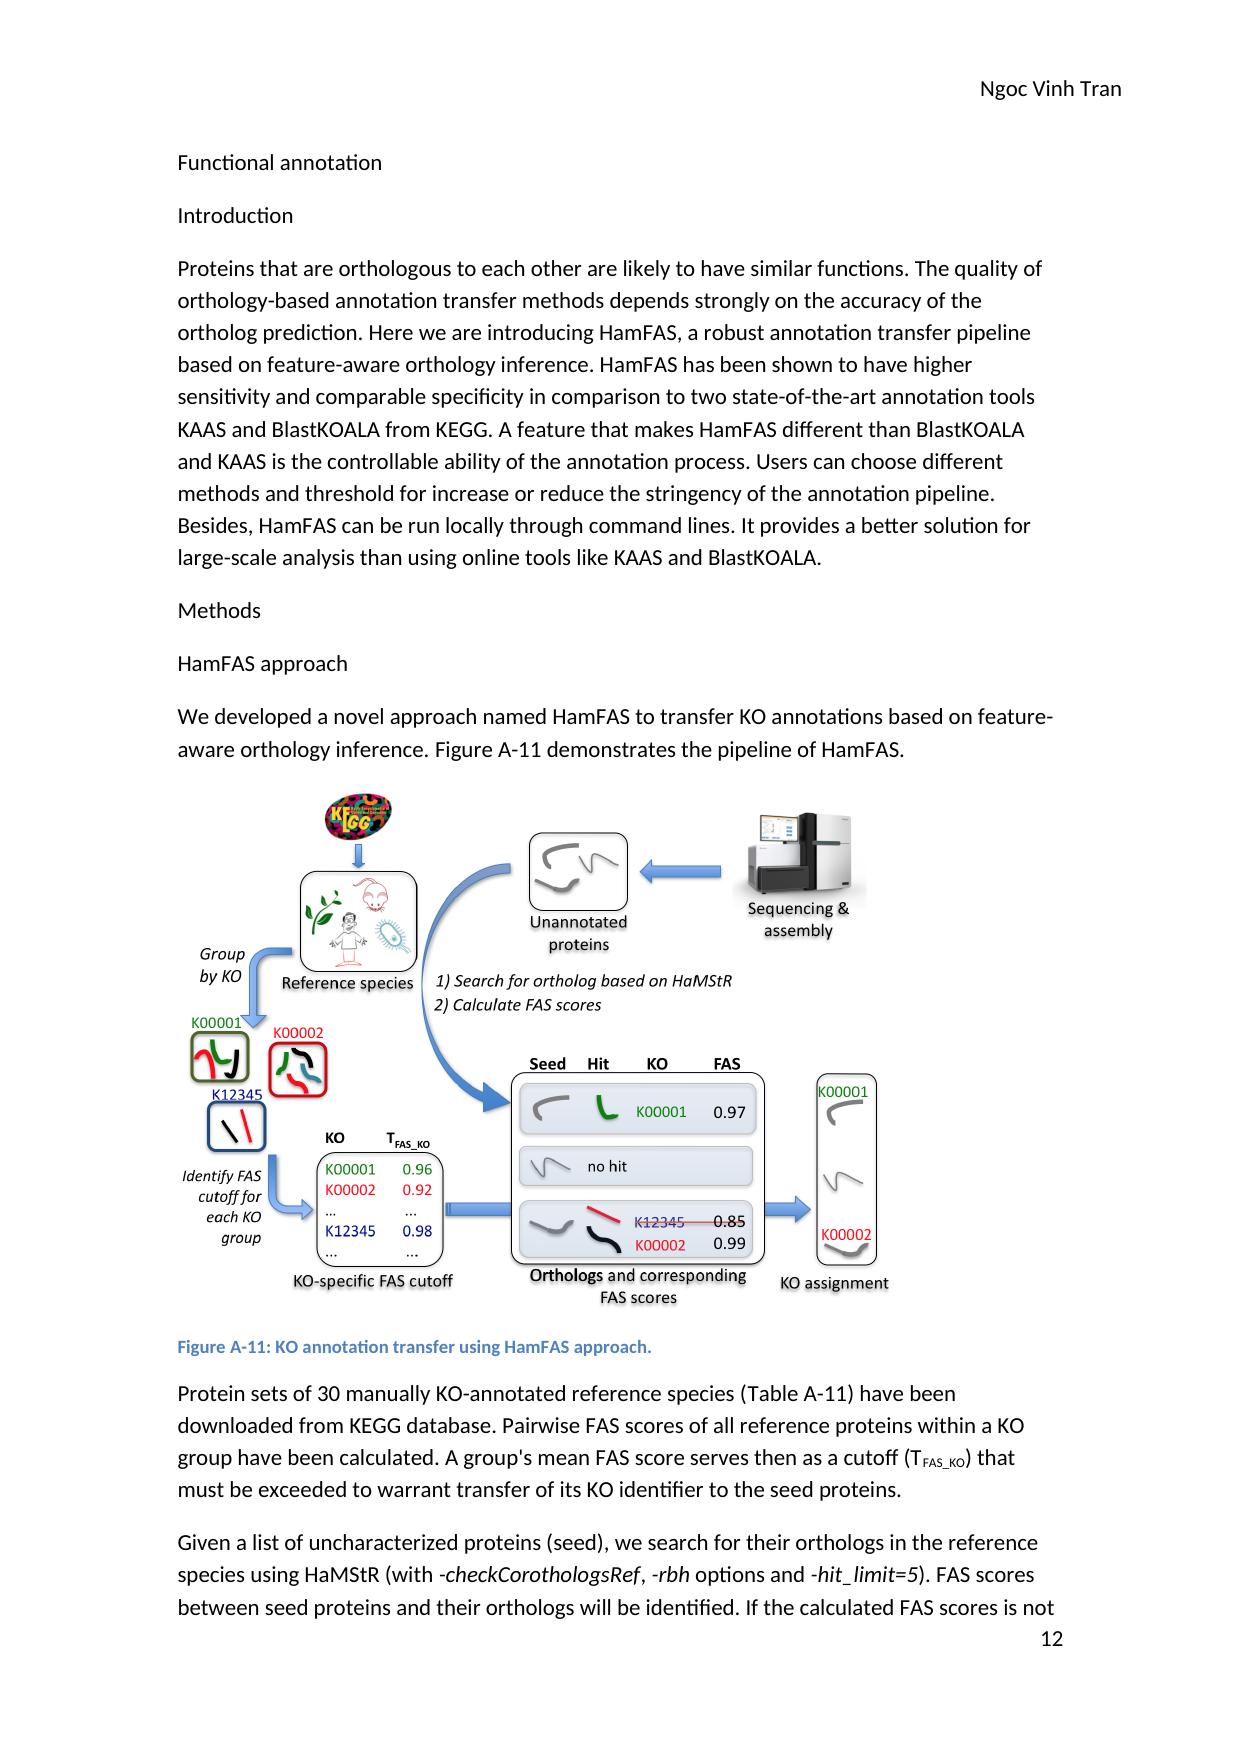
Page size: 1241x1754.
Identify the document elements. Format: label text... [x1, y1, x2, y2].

text Protein sets of 30 manually KO-annotated reference species (Table A-5) have been downloaded from KEGG database. Pairwise FAS scores of all reference proteins within a KO group have been calculated. A group's mean FAS score serves then as a cutoff (TFAS_KO) that must be exceeded to warrant transfer of its KO identifier to the seed proteins. [177, 1379, 1063, 1503]
text HamFAS approach [177, 649, 1063, 677]
text We developed a novel approach named HamFAS to transfer KO annotations based on feature-aware orthology inference. Figure A-11 demonstrates the pipeline of HamFAS. [177, 702, 1063, 763]
text Methods [177, 596, 1063, 624]
text Functional annotation [177, 148, 1063, 176]
text Figure A-11: KO annotation transfer using HamFAS approach. [177, 1335, 1063, 1358]
text Proteins that are orthologous to each other are likely to have similar functions. The quality of orthology-based annotation transfer methods depends strongly on the accuracy of the ortholog prediction. Here we are introducing HamFAS, a robust annotation transfer pipeline based on feature-aware orthology inference. HamFAS has been shown to have higher sensitivity and comparable specificity in comparison to two state-of-the-art annotation tools KAAS and BlastKOALA from KEGG. A feature that makes HamFAS different than BlastKOALA and KAAS is the controllable ability of the annotation process. Users can choose different methods and threshold for increase or reduce the stringency of the annotation pipeline. Besides, HamFAS can be run locally through command lines. It provides a better solution for large-scale analysis than using online tools like KAAS and BlastKOALA. [177, 254, 1063, 571]
picture [177, 787, 895, 1310]
text Introduction [177, 201, 1063, 229]
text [177, 1528, 1063, 1621]
